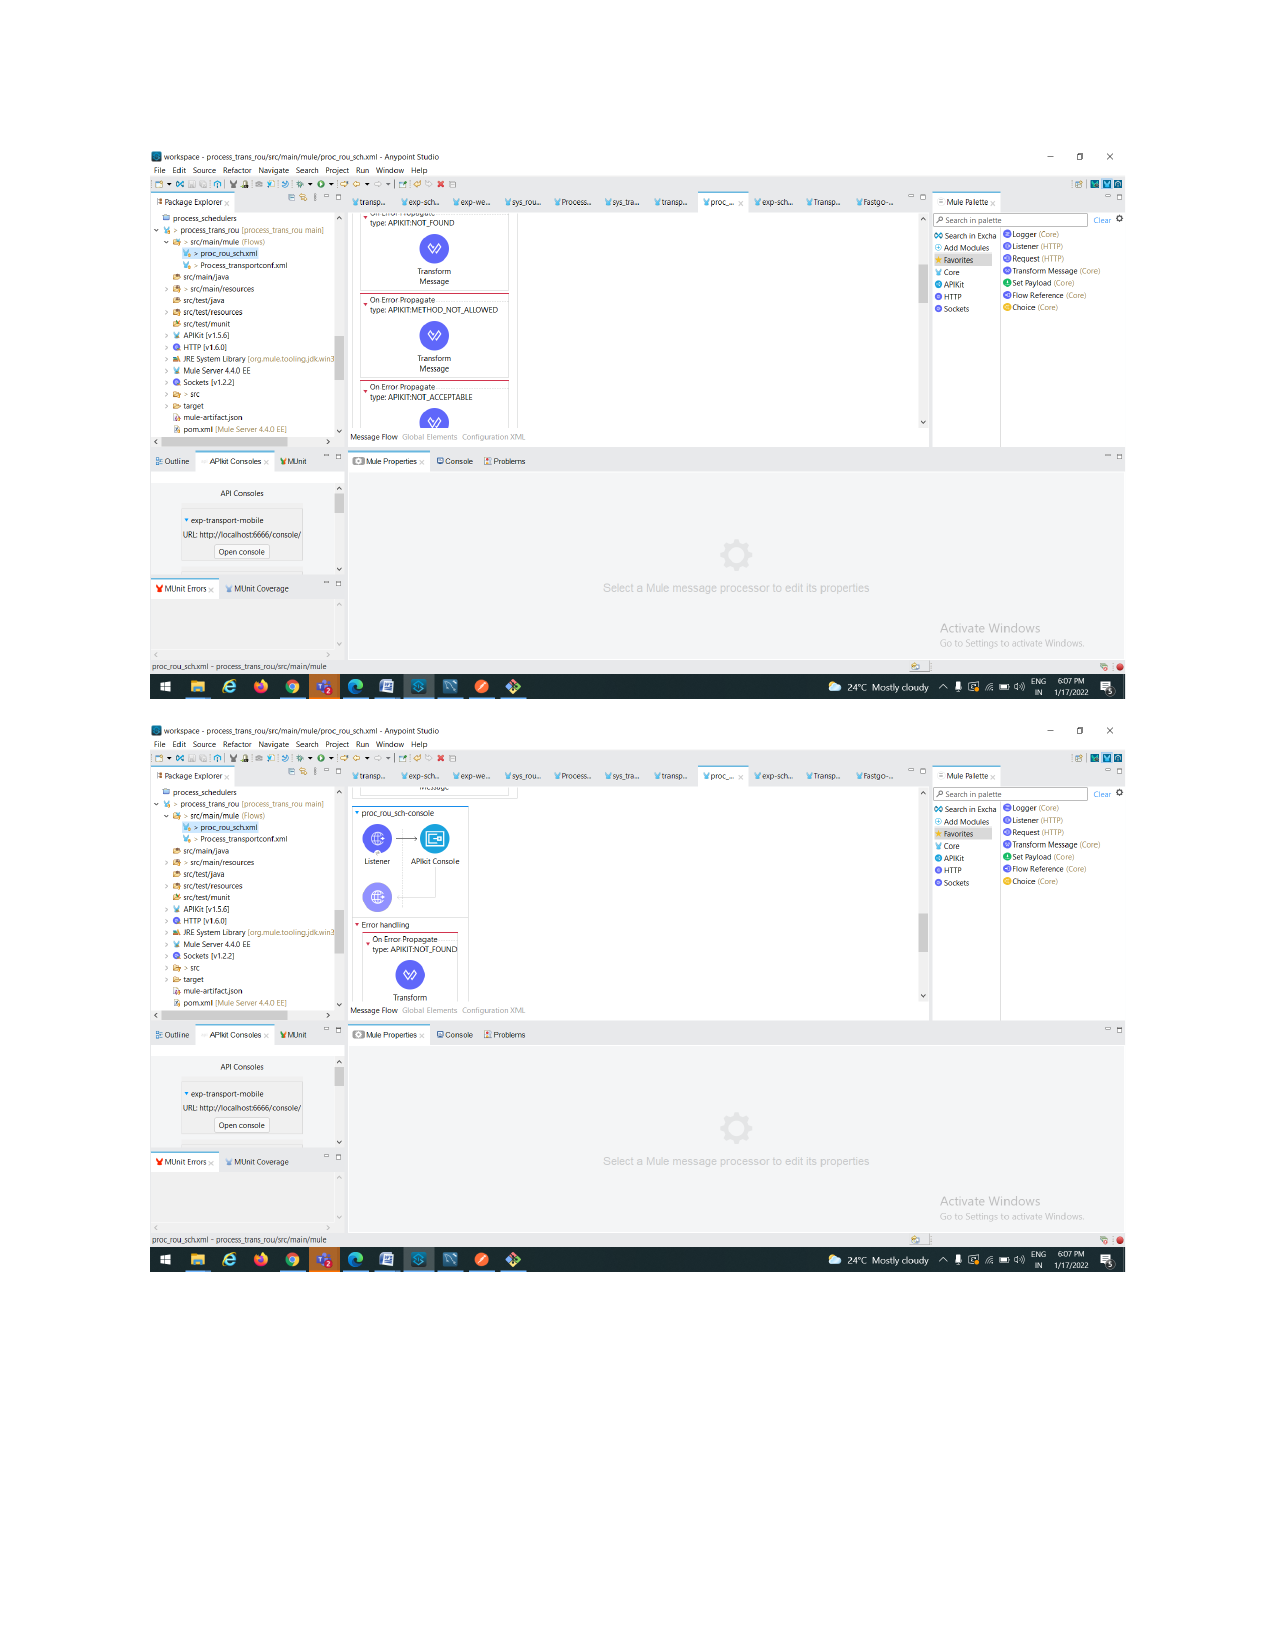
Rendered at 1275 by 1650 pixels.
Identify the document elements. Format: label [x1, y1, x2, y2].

picture [150, 150, 1125, 699]
picture [150, 723, 1125, 1272]
